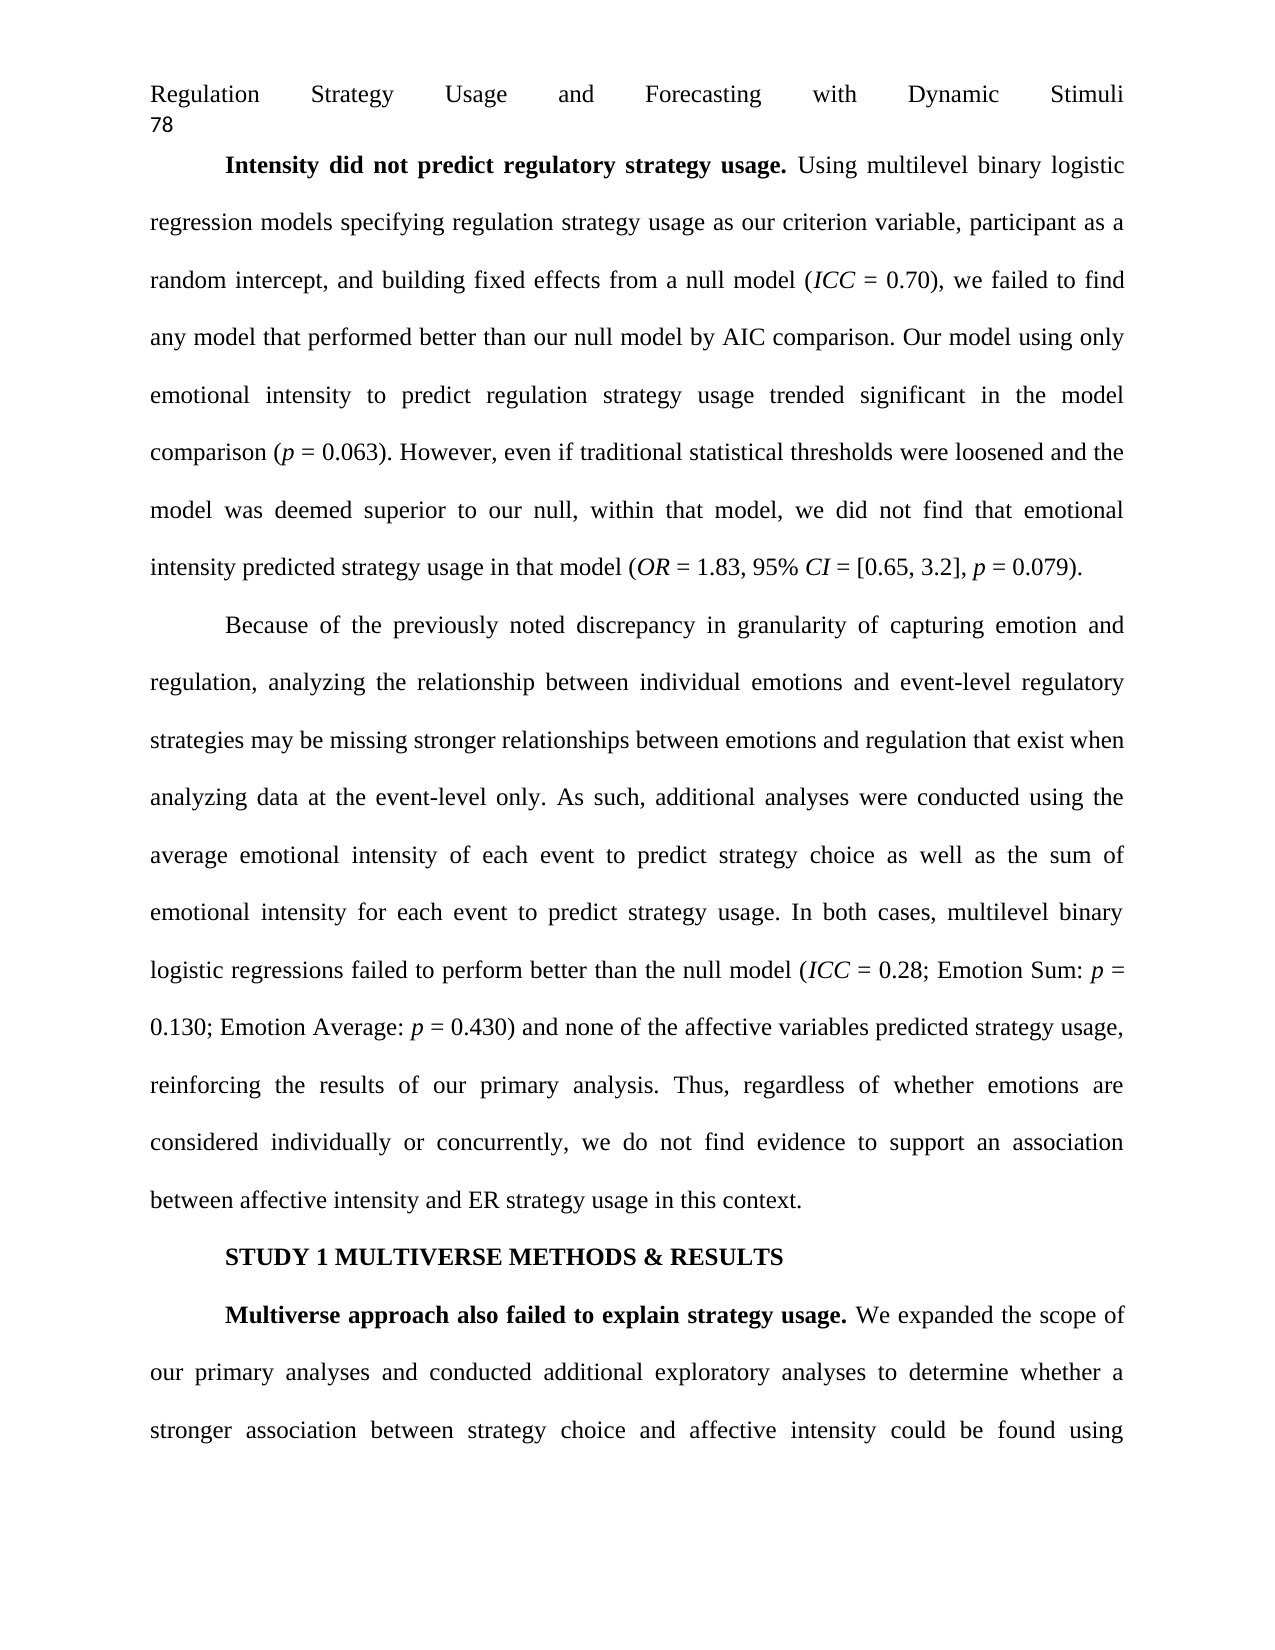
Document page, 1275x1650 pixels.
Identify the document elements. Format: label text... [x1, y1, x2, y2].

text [150, 1300, 1125, 1444]
text STUDY 1 MULTIVERSE METHODS & RESULTS [150, 1242, 1125, 1271]
text Because of the previously noted discrepancy in granularity of capturing emotion and regulation, analyzing the relationship between individual emotions and event-level regulatory strategies may be missing stronger relationships between emotions and regulation that exist when analyzing data at the event-level only. As such, additional analyses were conducted using the average emotional intensity of each event to predict strategy choice as well as the sum of emotional intensity for each event to predict strategy usage. In both cases, multilevel binary logistic regressions failed to perform better than the null model (ICC = 0.28; Emotion Sum: p = 0.130; Emotion Average: p = 0.430) and none of the affective variables predicted strategy usage, reinforcing the results of our primary analysis. Thus, regardless of whether emotions are considered individually or concurrently, we do not find evidence to support an association between affective intensity and ER strategy usage in this context. [150, 610, 1125, 1214]
text Intensity did not predict regulatory strategy usage. Using multilevel binary logistic regression models specifying regulation strategy usage as our criterion variable, participant as a random intercept, and building fixed effects from a null model (ICC = 0.70), we failed to find any model that performed better than our null model by AIC comparison. Our model using only emotional intensity to predict regulation strategy usage trended significant in the model comparison (p = 0.063). However, even if traditional statistical thresholds were loosened and the model was deemed superior to our null, within that model, we did not find that emotional intensity predicted strategy usage in that model (OR = 1.83, 95% CI = [0.65, 3.2], p = 0.079). [150, 150, 1125, 581]
